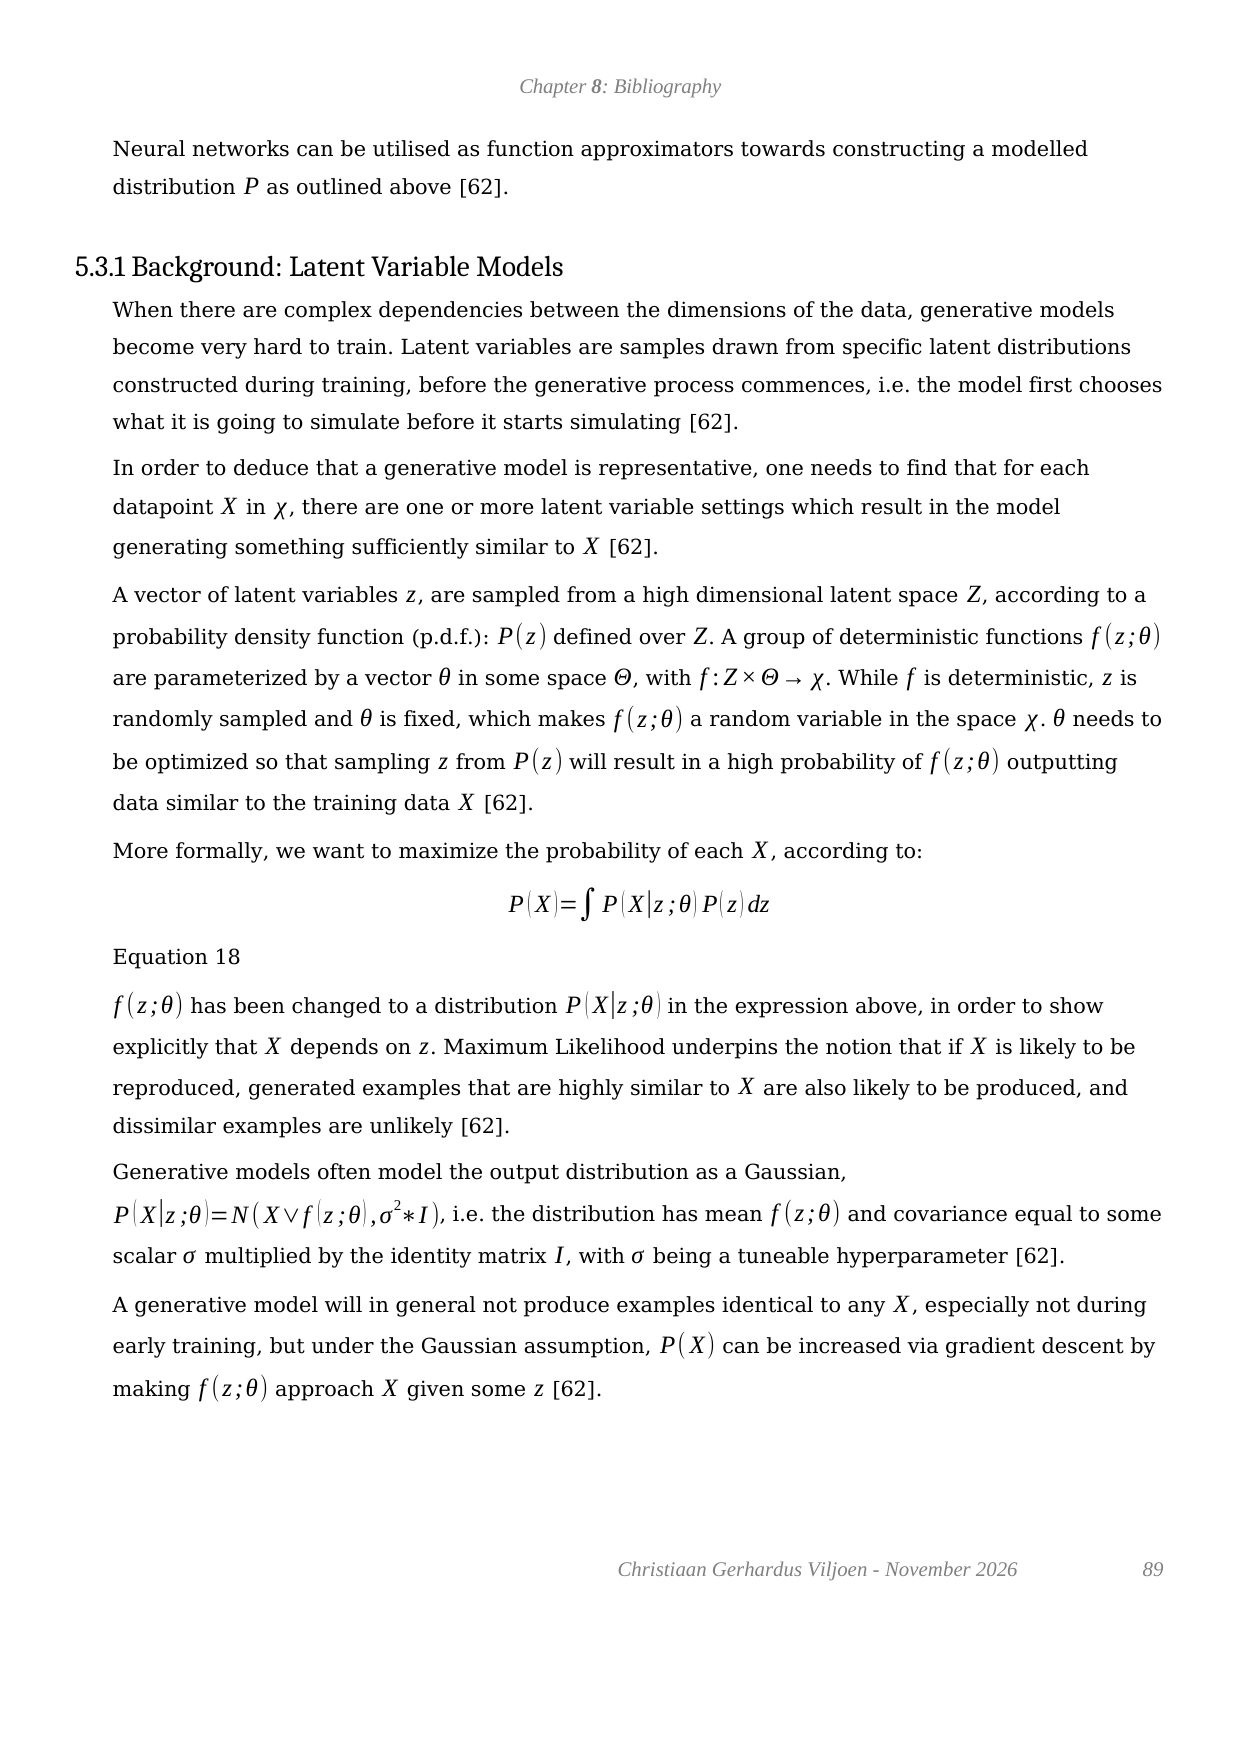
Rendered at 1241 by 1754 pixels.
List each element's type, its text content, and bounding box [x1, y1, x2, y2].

text Generative models often model the output distribution as a Gaussian, , i.e. the distribution has mean and covariance equal to some scalar multiplied by the identity matrix , with being a tuneable hyperparameter . [112, 1159, 1165, 1269]
text More formally, we want to maximize the probability of each , according to: [112, 837, 1165, 865]
text In order to deduce that a generative model is representative, one needs to find that for each datapoint in , there are one or more latent variable settings which result in the model generating something sufficiently similar to . [112, 455, 1165, 560]
text Neural networks can be utilised as function approximators towards constructing a modelled distribution as outlined above . [112, 135, 1165, 201]
text has been changed to a distribution in the expression above, in order to show explicitly that depends on . Maximum Likelihood underpins the notion that if is likely to be reproduced, generated examples that are highly similar to are also likely to be produced, and dissimilar examples are unlikely . [112, 990, 1165, 1138]
text A vector of latent variables , are sampled from a high dimensional latent space , according to a probability density function (p.d.f.): defined over . A group of deterministic functions are parameterized by a vector in some space , with . While is deterministic, is randomly sampled and is fixed, which makes a random variable in the space . needs to be optimized so that sampling from will result in a high probability of outputting data similar to the training data . [112, 581, 1165, 816]
text A generative model will in general not produce examples identical to any , especially not during early training, but under the Gaussian assumption, can be increased via gradient descent by making approach given some . [112, 1290, 1165, 1403]
text Equation 18 [112, 944, 1165, 969]
subtitle Background: Latent Variable Models [75, 251, 1165, 284]
text When there are complex dependencies between the dimensions of the data, generative models become very hard to train. Latent variables are samples drawn from specific latent distributions constructed during training, before the generative process commences, i.e. the model first chooses what it is going to simulate before it starts simulating . [112, 297, 1165, 434]
